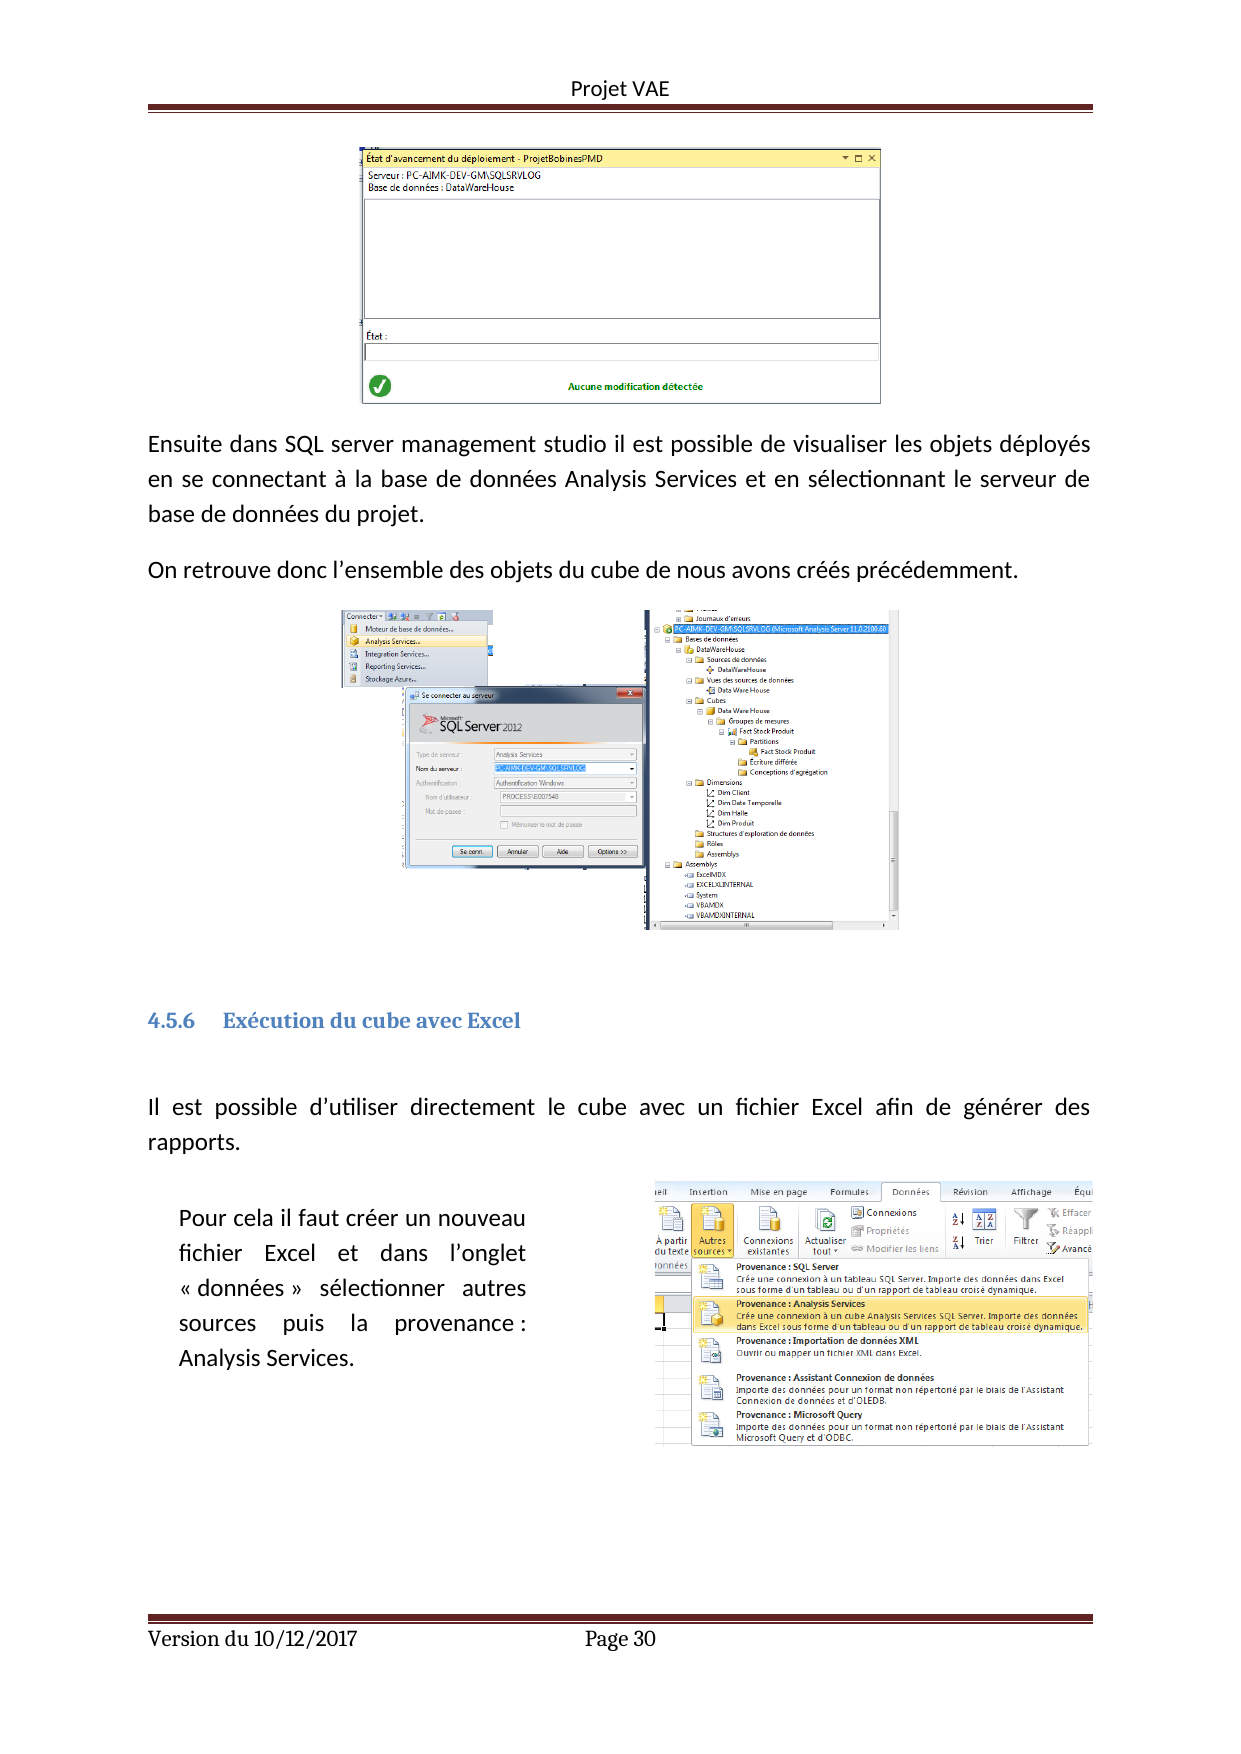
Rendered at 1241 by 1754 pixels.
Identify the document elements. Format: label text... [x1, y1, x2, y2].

subtitle Exécution du cube avec Excel [148, 1007, 1093, 1034]
text Il est possible d’utiliser directement le cube avec un fichier Excel afin de générer des rapports. [148, 1091, 1093, 1156]
picture [341, 610, 899, 930]
picture [654, 1181, 1093, 1447]
text On retrouve donc l’ensemble des objets du cube de nous avons créés précédemment. [148, 554, 1093, 585]
text Ensuite dans SQL server management studio il est possible de visualiser les objets déployés en se connectant à la base de données Analysis Services et en sélectionnant le serveur de base de données du projet. [148, 428, 1093, 529]
picture [359, 147, 881, 404]
